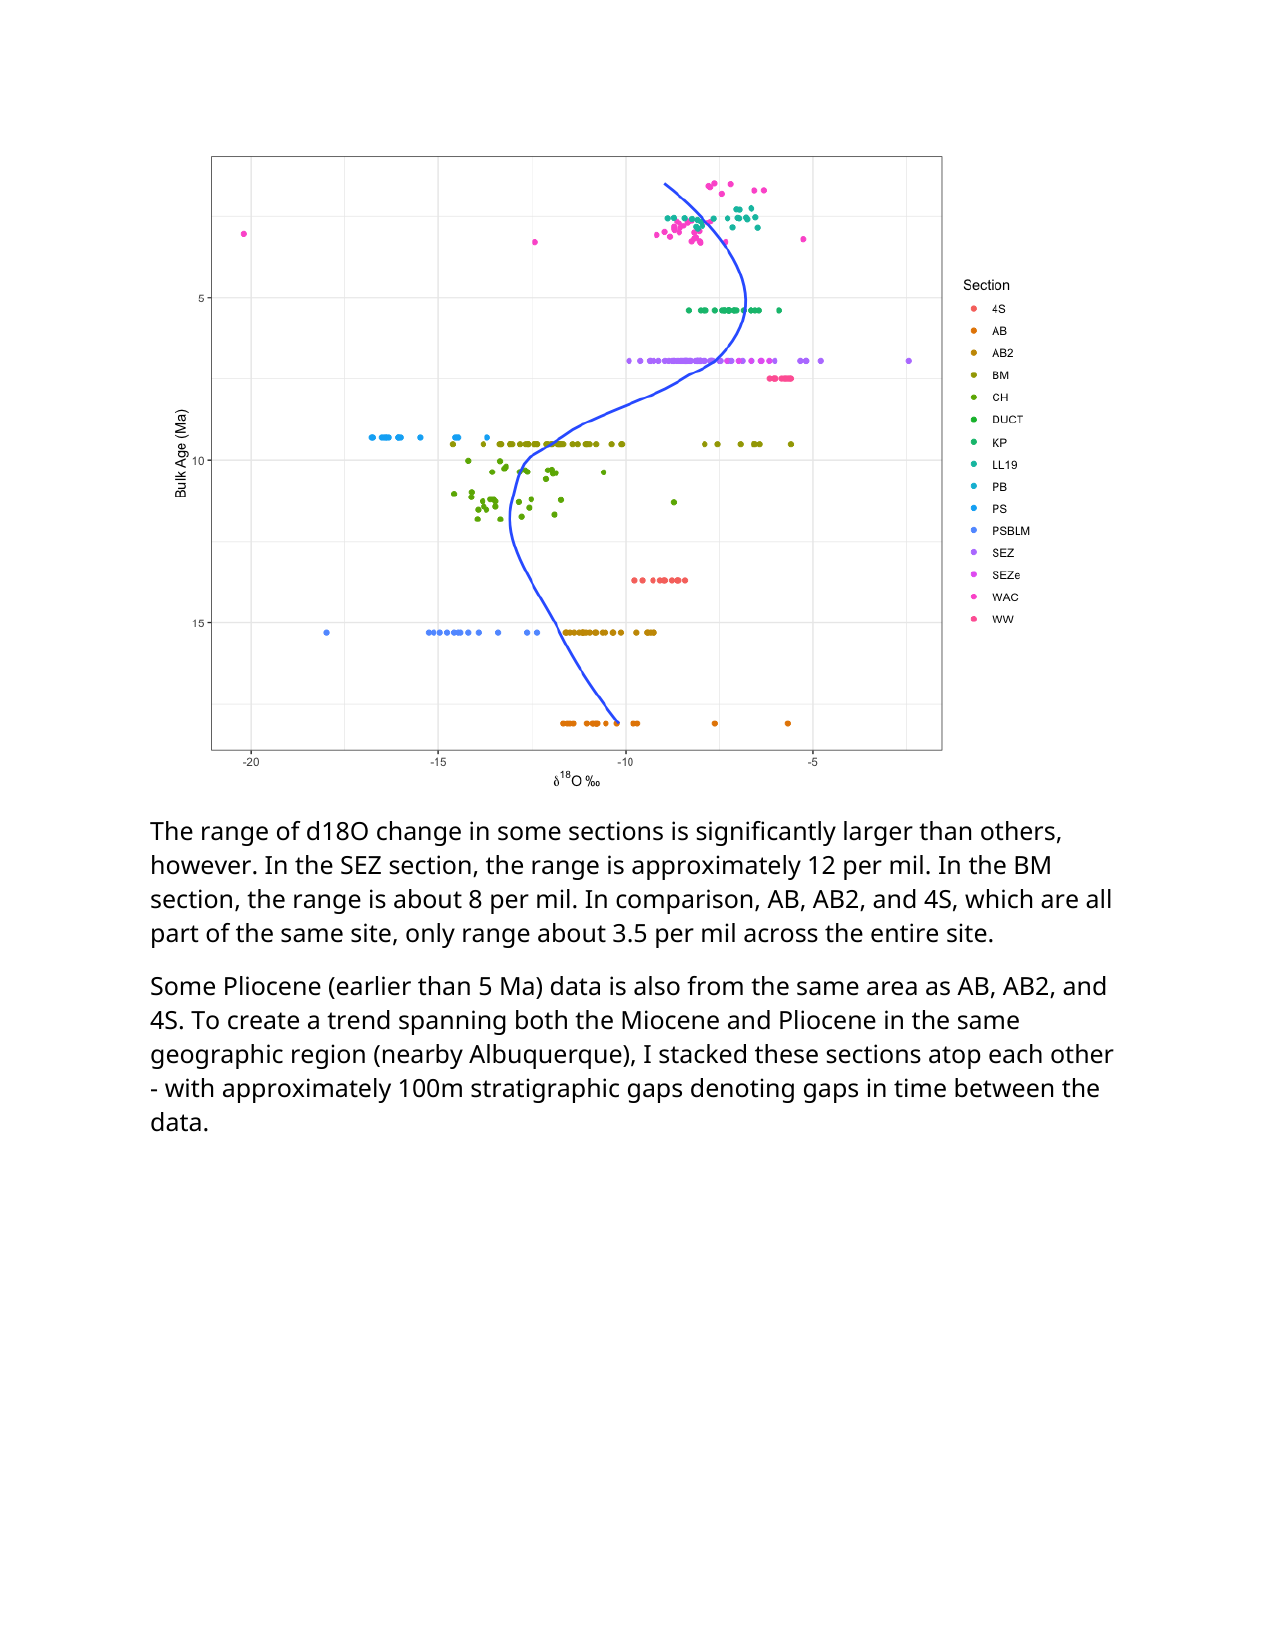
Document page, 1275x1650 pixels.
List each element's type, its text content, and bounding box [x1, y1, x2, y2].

text The range of d18O change in some sections is significantly larger than others, however. In the SEZ section, the range is approximately 12 per mil. In the BM section, the range is about 8 per mil. In comparison, AB, AB2, and 4S, which are all part of the same site, only range about 3.5 per mil across the entire site. [150, 813, 1125, 950]
text Some Pliocene (earlier than 5 Ma) data is also from the same area as AB, AB2, and 4S. To create a trend spanning both the Miocene and Pliocene in the same geographic region (nearby Albuquerque), I stacked these sections atop each other - with approximately 100m stratigraphic gaps denoting gaps in time between the data. [150, 968, 1125, 1139]
picture [168, 150, 1044, 795]
